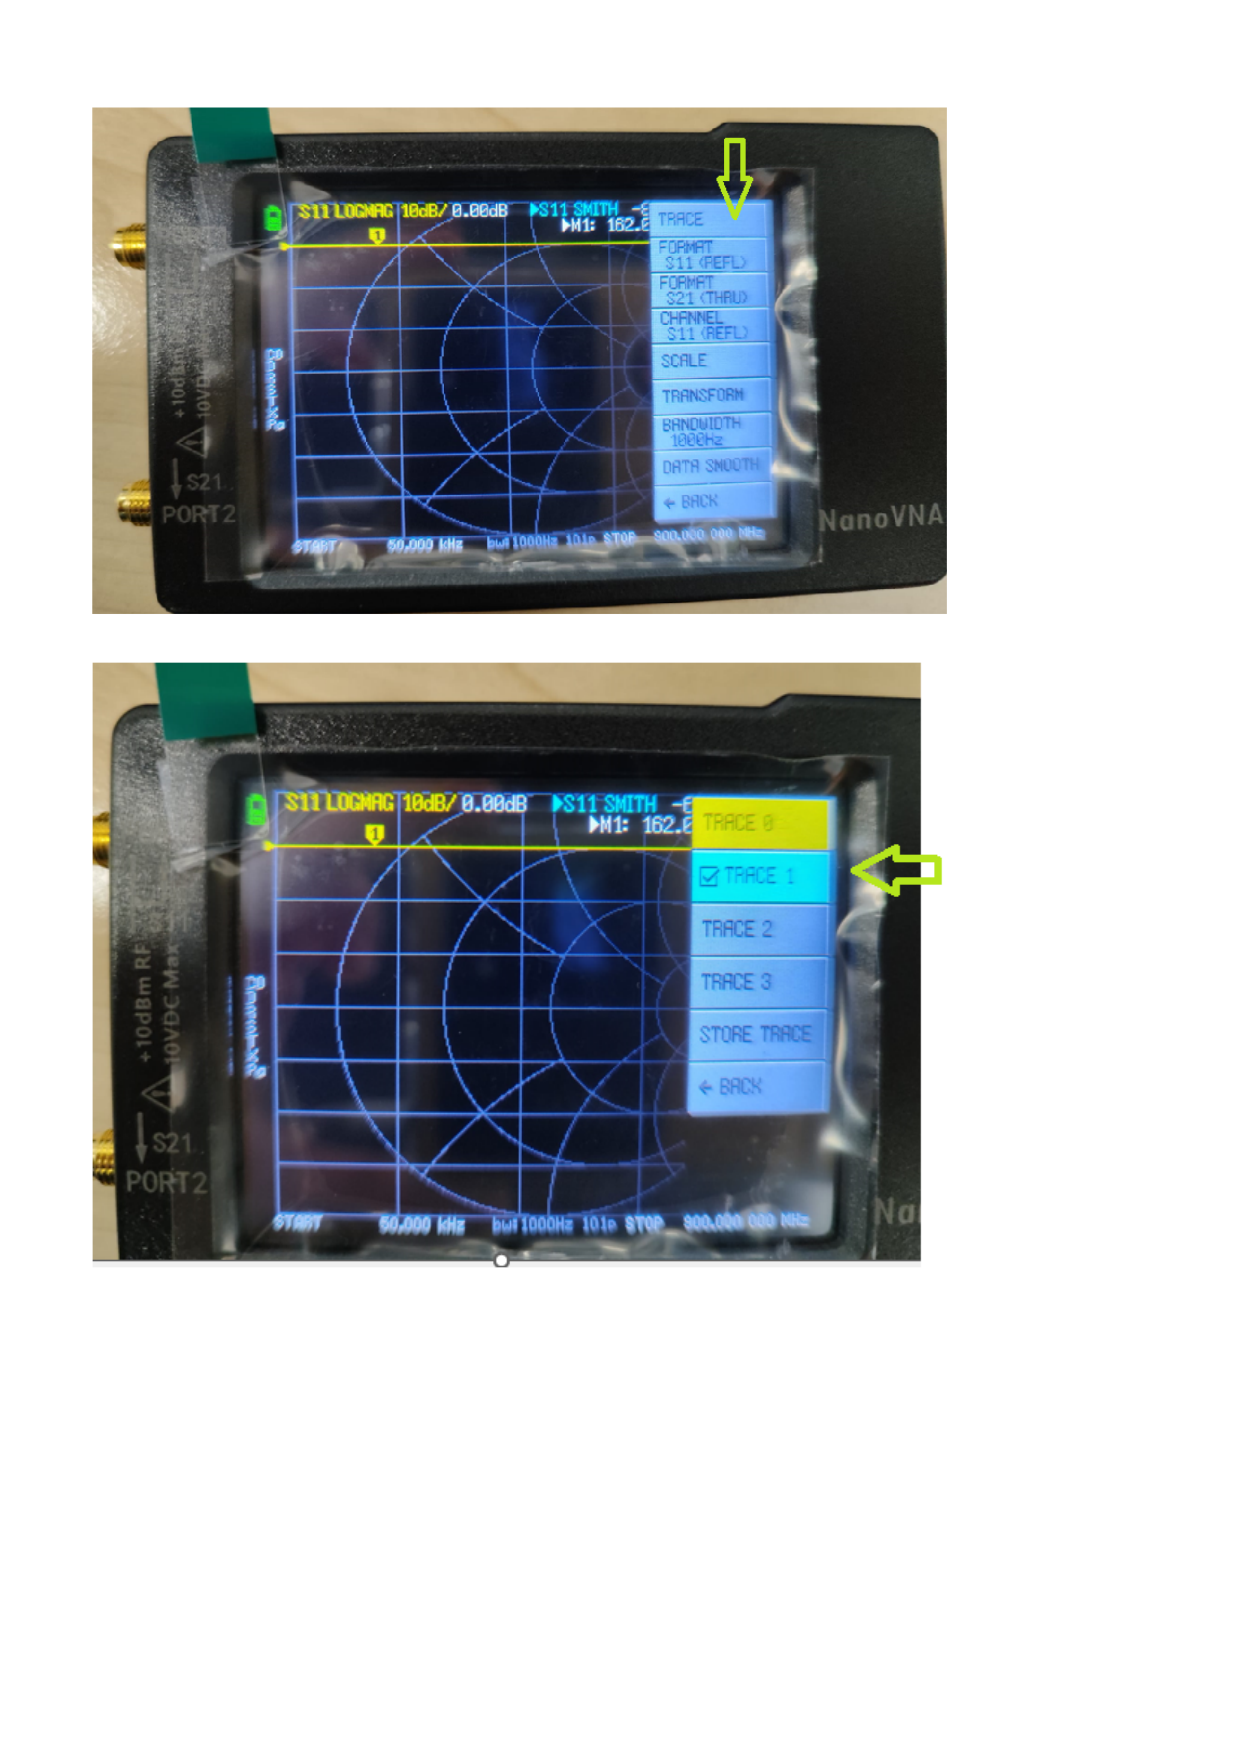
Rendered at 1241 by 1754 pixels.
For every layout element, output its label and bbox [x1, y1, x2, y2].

picture [75, 75, 961, 627]
picture [75, 646, 960, 1278]
